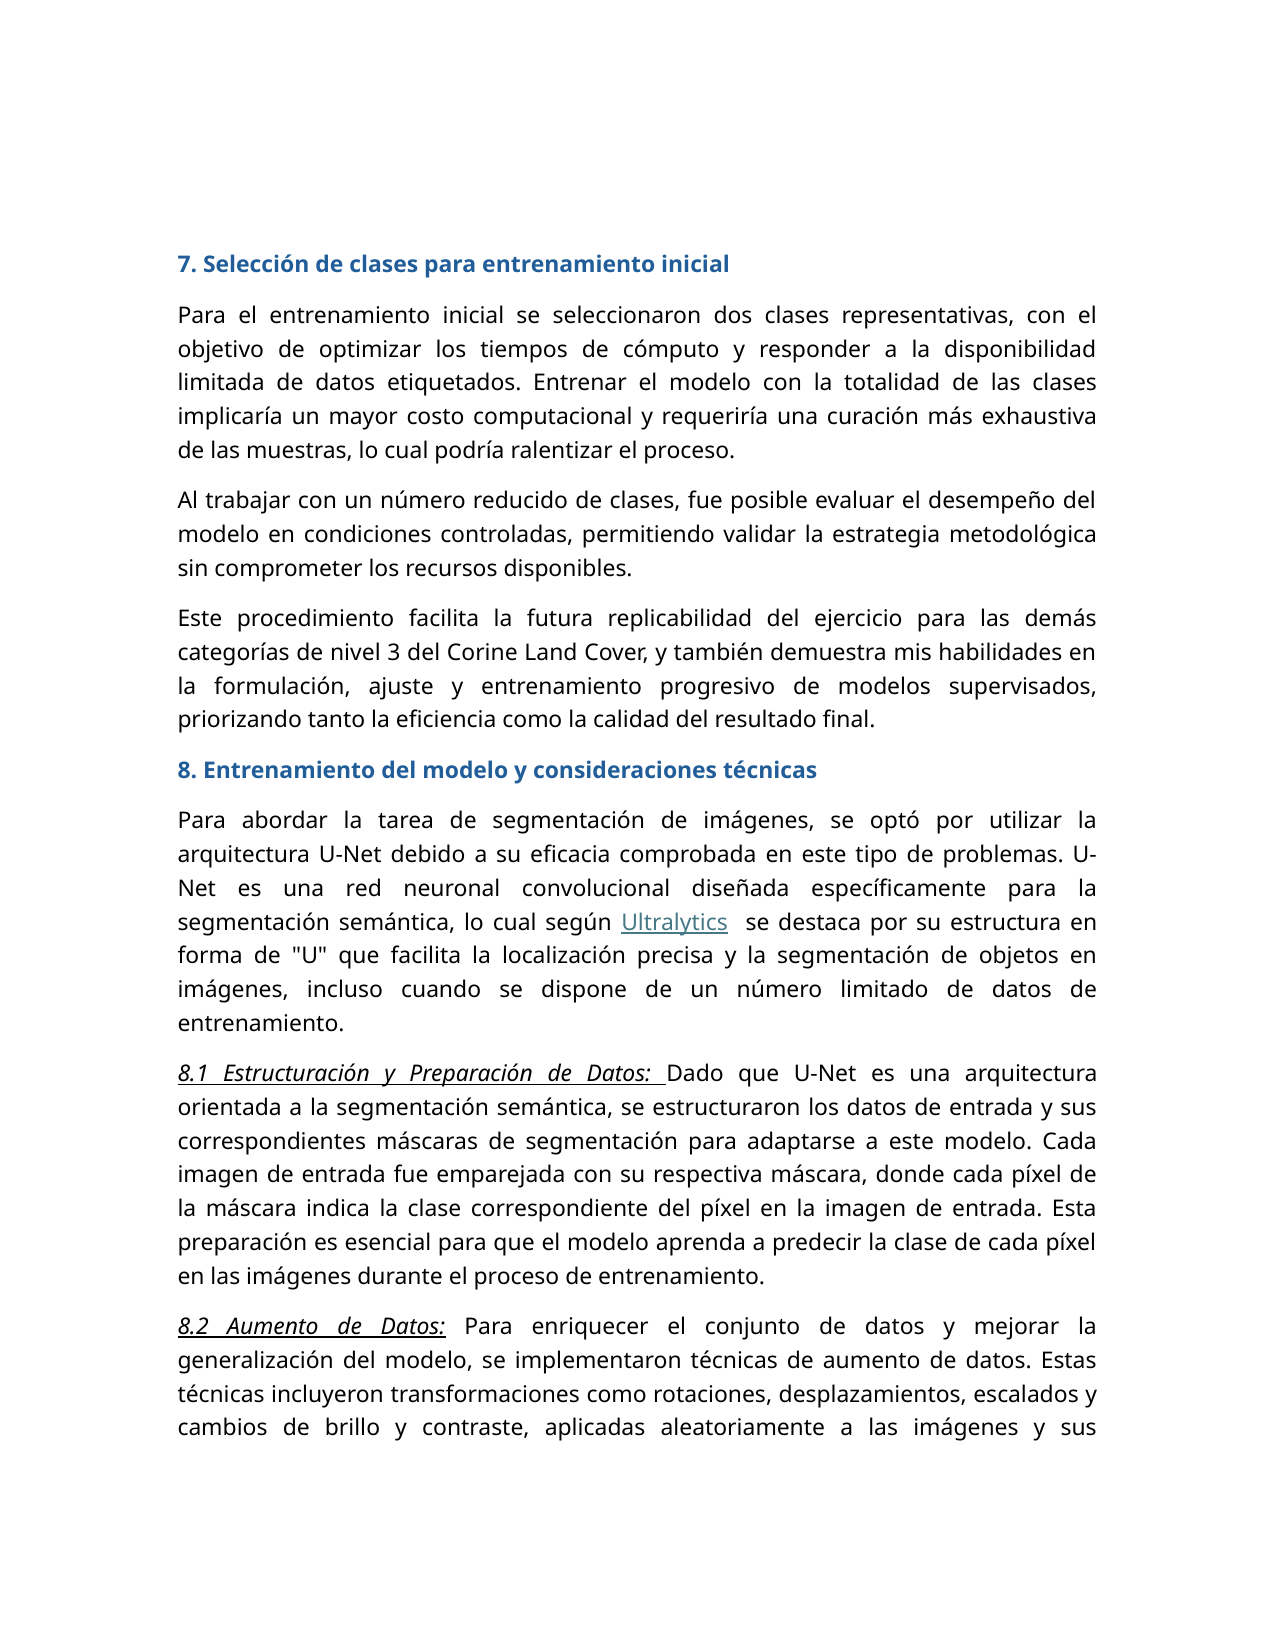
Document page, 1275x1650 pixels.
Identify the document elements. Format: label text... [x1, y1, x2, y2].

text 8.1 Estructuración y Preparación de Datos: Dado que U-Net es una arquitectura orientada a la segmentación semántica, se estructuraron los datos de entrada y sus correspondientes máscaras de segmentación para adaptarse a este modelo. Cada imagen de entrada fue emparejada con su respectiva máscara, donde cada píxel de la máscara indica la clase correspondiente del píxel en la imagen de entrada. Esta preparación es esencial para que el modelo aprenda a predecir la clase de cada píxel en las imágenes durante el proceso de entrenamiento.​ [177, 1057, 1098, 1291]
subtitle 8. Entrenamiento del modelo y consideraciones técnicas [177, 754, 1098, 785]
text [177, 1310, 1098, 1443]
text Para el entrenamiento inicial se seleccionaron dos clases representativas, con el objetivo de optimizar los tiempos de cómputo y responder a la disponibilidad limitada de datos etiquetados. Entrenar el modelo con la totalidad de las clases implicaría un mayor costo computacional y requeriría una curación más exhaustiva de las muestras, lo cual podría ralentizar el proceso. [177, 299, 1098, 465]
subtitle 7. Selección de clases para entrenamiento inicial [177, 248, 1098, 280]
text Este procedimiento facilita la futura replicabilidad del ejercicio para las demás categorías de nivel 3 del Corine Land Cover, y también demuestra mis habilidades en la formulación, ajuste y entrenamiento progresivo de modelos supervisados, priorizando tanto la eficiencia como la calidad del resultado final. [177, 602, 1098, 735]
text Para abordar la tarea de segmentación de imágenes, se optó por utilizar la arquitectura U-Net debido a su eficacia comprobada en este tipo de problemas. U-Net es una red neuronal convolucional diseñada específicamente para la segmentación semántica, lo cual según Ultralytics se destaca por su estructura en forma de "U" que facilita la localización precisa y la segmentación de objetos en imágenes, incluso cuando se dispone de un número limitado de datos de entrenamiento. [177, 804, 1098, 1038]
text Al trabajar con un número reducido de clases, fue posible evaluar el desempeño del modelo en condiciones controladas, permitiendo validar la estrategia metodológica sin comprometer los recursos disponibles. [177, 484, 1098, 583]
